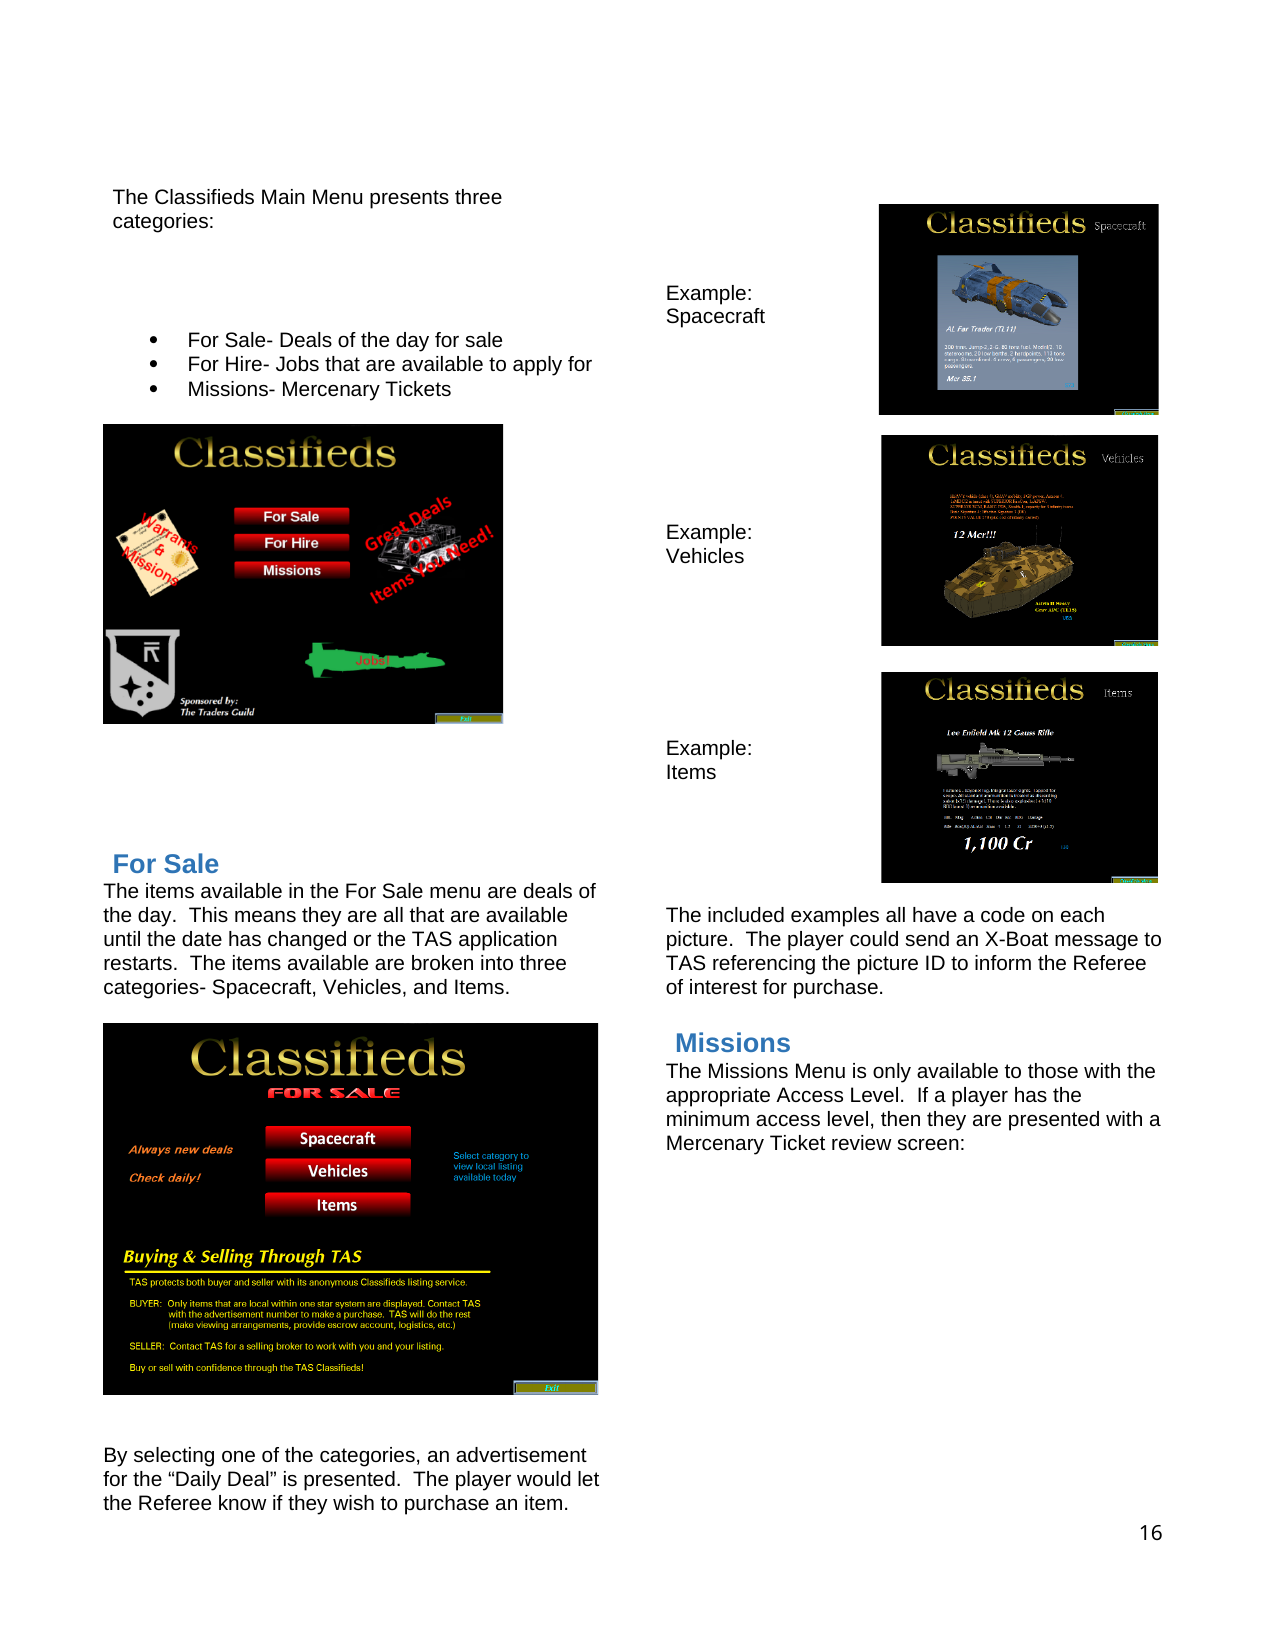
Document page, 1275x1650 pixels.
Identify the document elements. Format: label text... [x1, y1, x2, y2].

picture [877, 204, 1159, 414]
list Missions- Mercenary Tickets [150, 376, 600, 400]
text By selecting one of the categories, an advertisement for the “Daily Deal” is presented. The player would let the Referee know if they wish to purchase an item. [103, 1442, 600, 1514]
text Example: [666, 280, 877, 304]
picture [879, 435, 1159, 645]
text The Classifieds Main Menu presents three categories: [112, 184, 600, 232]
subtitle For Sale [112, 848, 600, 879]
text The Missions Menu is only available to those with the appropriate Access Level. If a player has the minimum access level, then they are presented with a Mercenary Ticket review screen: [666, 1058, 1162, 1154]
text Vehicles [666, 544, 879, 568]
picture [103, 1023, 599, 1395]
list For Sale- Deals of the day for sale [150, 328, 600, 352]
subtitle Missions [675, 1027, 1162, 1058]
text The included examples all have a code on each picture. The player could send an X-Boat message to TAS referencing the picture ID to inform the Referee of interest for purchase. [666, 903, 1162, 999]
text Example: [666, 520, 879, 544]
text Spacecraft [666, 304, 877, 328]
text Example: [666, 736, 879, 759]
text Items [666, 759, 879, 783]
list For Hire- Jobs that are available to apply for [150, 352, 600, 376]
picture [879, 672, 1158, 881]
text The items available in the For Sale menu are deals of the day. This means they are all that are available until the date has changed or the TAS application restarts. The items available are broken into three categories- Spacecraft, Vehicles, and Items. [103, 879, 600, 999]
picture [103, 424, 504, 724]
